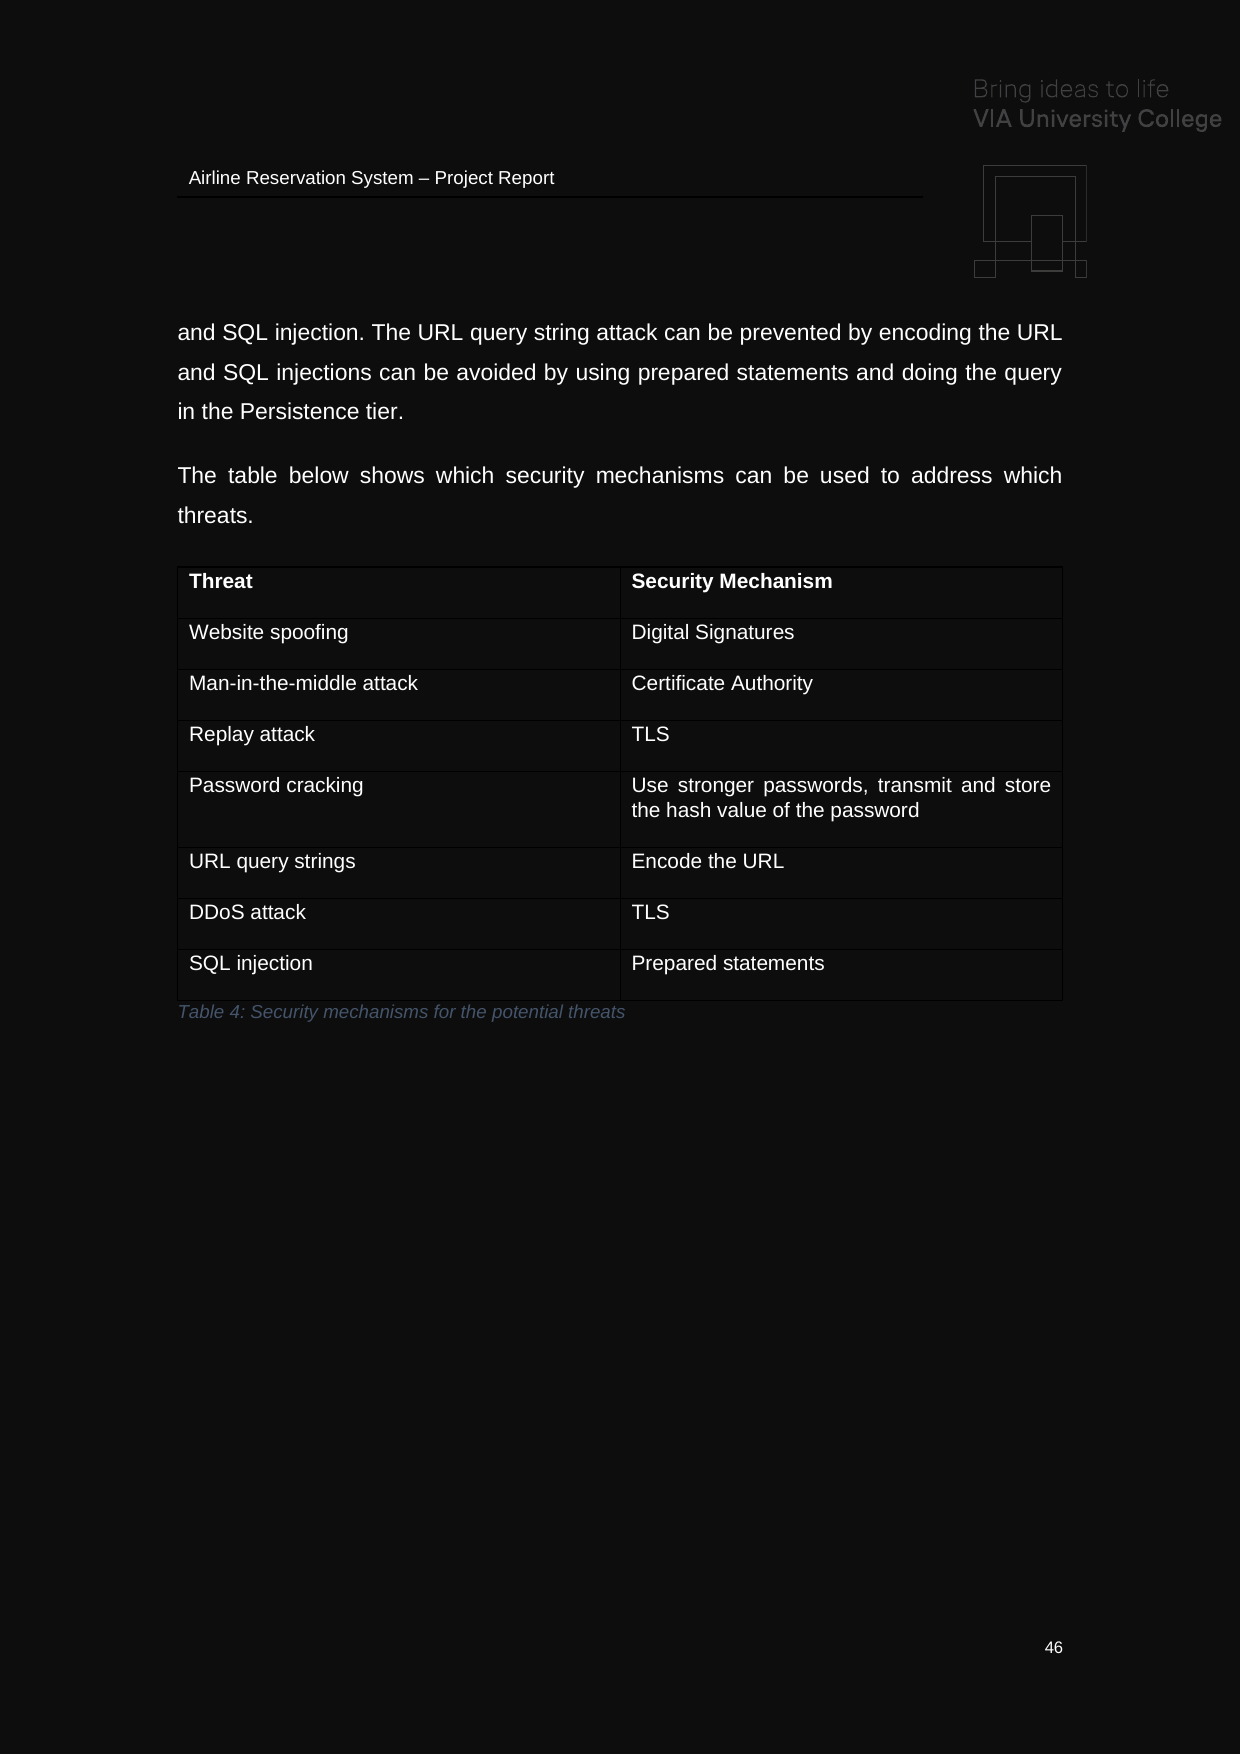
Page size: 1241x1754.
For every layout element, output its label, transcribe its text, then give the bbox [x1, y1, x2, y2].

table_cell Replay attack [178, 721, 620, 771]
table_cell TLS [621, 899, 1062, 949]
table_cell Digital Signatures [621, 619, 1062, 668]
table_header Threat [178, 568, 620, 617]
table_cell SQL injection [178, 950, 620, 1000]
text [177, 319, 1063, 424]
table_header Security Mechanism [621, 568, 1062, 617]
table_cell URL query strings [178, 848, 620, 898]
table_cell Use stronger passwords, transmit and store the hash value of the password [621, 772, 1062, 847]
table_cell Prepared statements [621, 950, 1062, 1000]
table_cell Password cracking [178, 772, 620, 847]
table_cell DDoS attack [178, 899, 620, 949]
table_cell TLS [621, 721, 1062, 771]
text Table 4: Security mechanisms for the potential threats [177, 1001, 1063, 1022]
table_cell Website spoofing [178, 619, 620, 668]
table_cell Encode the URL [621, 848, 1062, 898]
table_cell Certificate Authority [621, 670, 1062, 719]
table_cell Man-in-the-middle attack [178, 670, 620, 719]
text The table below shows which security mechanisms can be used to address which threats. [177, 462, 1063, 528]
